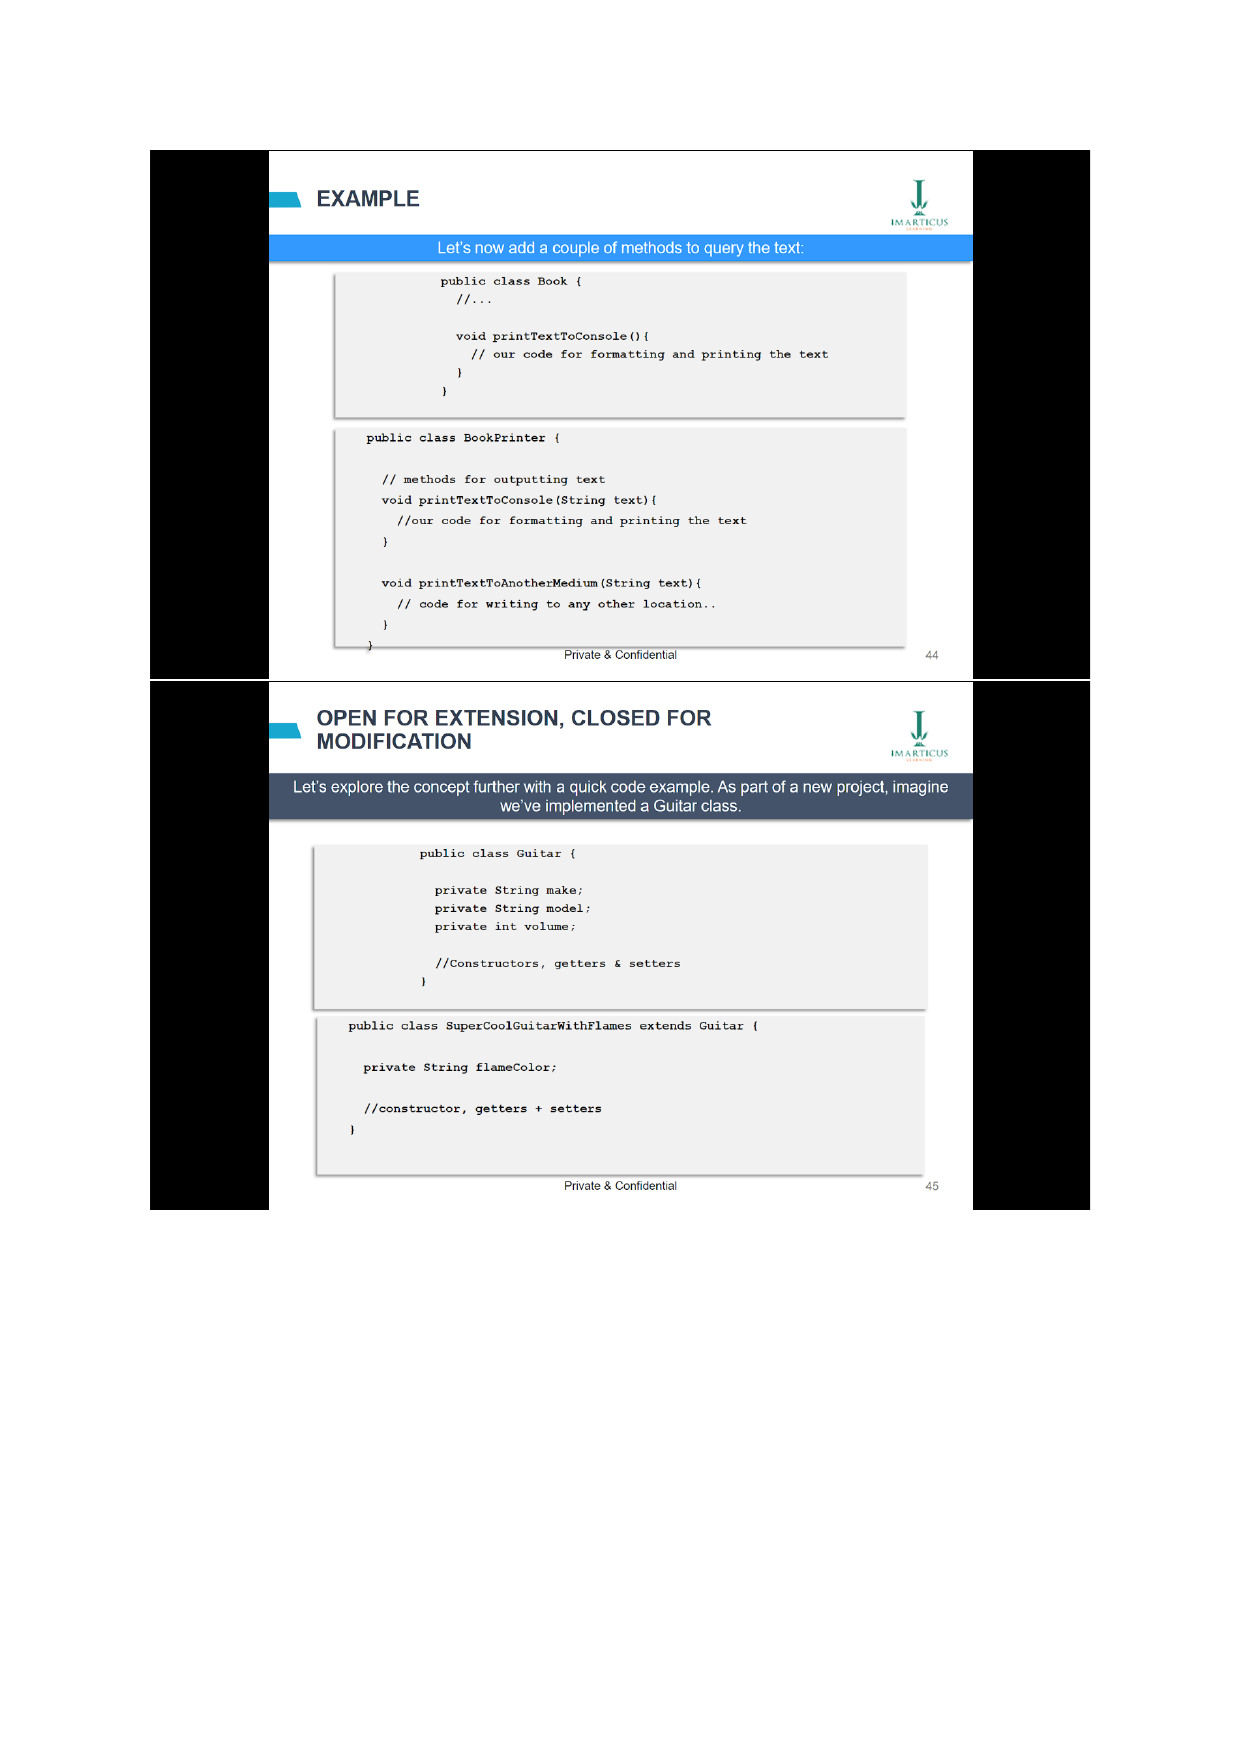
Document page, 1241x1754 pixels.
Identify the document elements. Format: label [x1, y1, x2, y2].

picture [150, 681, 1091, 1210]
picture [150, 150, 1091, 679]
